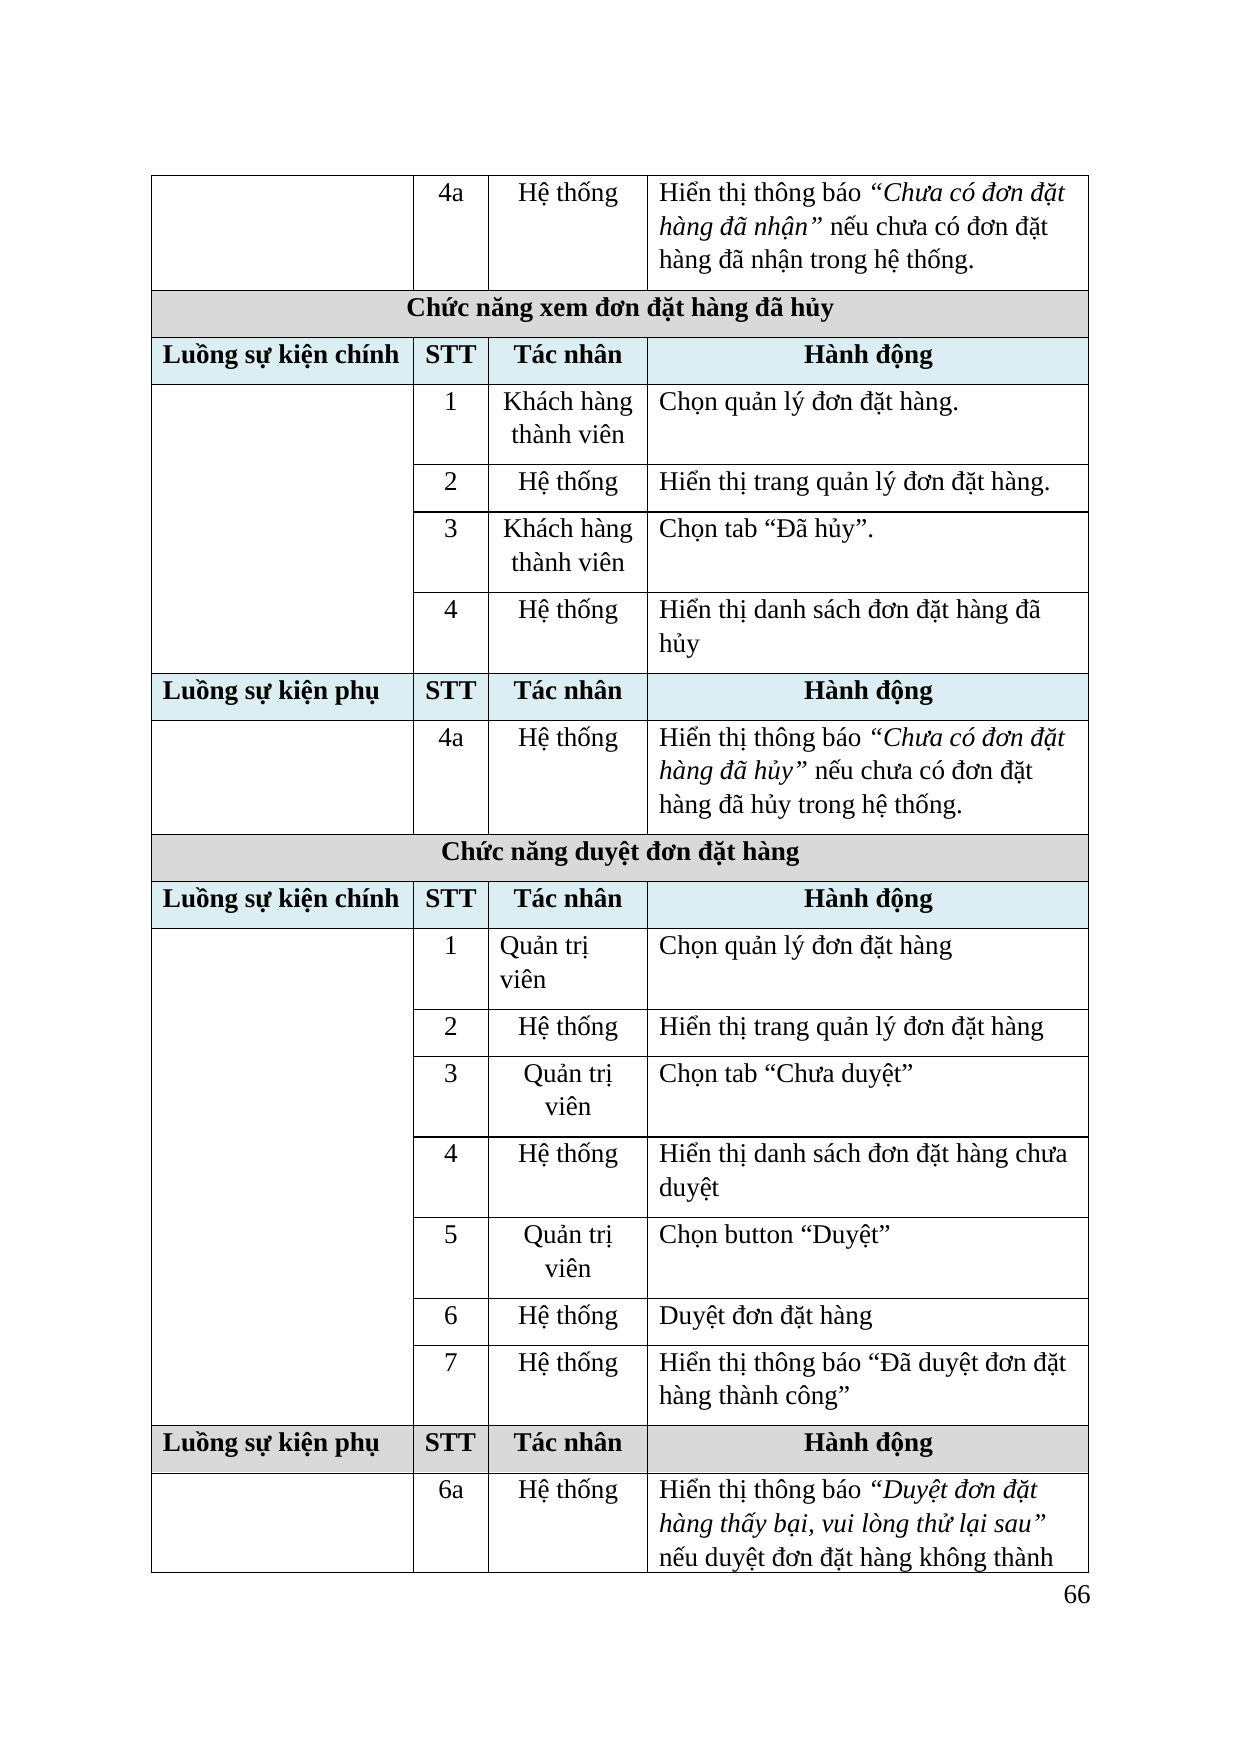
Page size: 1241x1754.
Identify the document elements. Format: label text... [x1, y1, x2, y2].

table_cell Chọn tab “Đã hủy”. [648, 513, 1088, 592]
table_cell Chọn quản lý đơn đặt hàng. [648, 385, 1088, 464]
table_cell Hệ thống [489, 1346, 647, 1425]
table_cell STT [414, 338, 488, 384]
table_cell Hiển thị thông báo “Đã duyệt đơn đặt hàng thành công” [648, 1346, 1088, 1425]
table_cell Quản trị viên [489, 1057, 647, 1136]
table_cell Hiển thị thông báo “Chưa có đơn đặt hàng đã nhận” nếu chưa có đơn đặt hàng đã nhận trong hệ thống. [648, 176, 1088, 289]
table_cell Hành động [648, 1426, 1088, 1472]
table_cell Hành động [648, 338, 1088, 384]
table_cell STT [414, 1426, 488, 1472]
table_cell STT [414, 882, 488, 928]
table_cell Hệ thống [489, 1138, 647, 1217]
table_cell [152, 1474, 413, 1572]
table_cell Tác nhân [489, 1426, 647, 1472]
table_cell Quản trị viên [489, 929, 647, 1009]
table_cell 4a [414, 176, 488, 289]
table_cell Khách hàng thành viên [489, 513, 647, 592]
table_cell Hệ thống [489, 465, 647, 511]
table_cell Quản trị viên [489, 1218, 647, 1298]
table_cell 7 [414, 1346, 488, 1425]
table_cell Chức năng duyệt đơn đặt hàng [152, 835, 1088, 881]
table_cell Hiển thị thông báo “Chưa có đơn đặt hàng đã hủy” nếu chưa có đơn đặt hàng đã hủy trong hệ thống. [648, 721, 1088, 834]
table_cell 6a [414, 1474, 488, 1572]
table_cell 2 [414, 1010, 488, 1056]
table_cell 3 [414, 513, 488, 592]
table_cell Hành động [648, 882, 1088, 928]
table_cell 4a [414, 721, 488, 834]
table_cell [152, 929, 413, 1425]
table_cell Tác nhân [489, 882, 647, 928]
table_cell 1 [414, 385, 488, 464]
table_cell Chọn quản lý đơn đặt hàng [648, 929, 1088, 1009]
table_cell Luồng sự kiện chính [152, 338, 413, 384]
table_cell 3 [414, 1057, 488, 1136]
table_cell 2 [414, 465, 488, 511]
table_cell 4 [414, 593, 488, 673]
table_cell Hệ thống [489, 176, 647, 289]
table_cell Khách hàng thành viên [489, 385, 647, 464]
table_cell Hiển thị trang quản lý đơn đặt hàng. [648, 465, 1088, 511]
table_cell Chọn button “Duyệt” [648, 1218, 1088, 1298]
table_cell Hiển thị trang quản lý đơn đặt hàng [648, 1010, 1088, 1056]
table_cell Hiển thị danh sách đơn đặt hàng đã hủy [648, 593, 1088, 673]
table_cell Chức năng xem đơn đặt hàng đã hủy [152, 291, 1088, 337]
table_cell Hành động [648, 674, 1088, 720]
table_cell Luồng sự kiện phụ [152, 1426, 413, 1472]
table_cell Luồng sự kiện chính [152, 882, 413, 928]
table_cell Duyệt đơn đặt hàng [648, 1299, 1088, 1345]
table_cell Hiển thị danh sách đơn đặt hàng chưa duyệt [648, 1138, 1088, 1217]
table_cell STT [414, 674, 488, 720]
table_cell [648, 1474, 1088, 1572]
table_cell Hệ thống [489, 1299, 647, 1345]
table_cell Hệ thống [489, 1474, 647, 1572]
table_cell 1 [414, 929, 488, 1009]
table_cell [152, 385, 413, 673]
table_cell [152, 721, 413, 834]
table_cell Hệ thống [489, 1010, 647, 1056]
table_cell 6 [414, 1299, 488, 1345]
table_cell Chọn tab “Chưa duyệt” [648, 1057, 1088, 1136]
table_cell [152, 176, 413, 289]
table_cell 5 [414, 1218, 488, 1298]
table_cell Hệ thống [489, 721, 647, 834]
table_cell Tác nhân [489, 338, 647, 384]
table_cell Tác nhân [489, 674, 647, 720]
table_cell 4 [414, 1138, 488, 1217]
table_cell Hệ thống [489, 593, 647, 673]
table_cell Luồng sự kiện phụ [152, 674, 413, 720]
